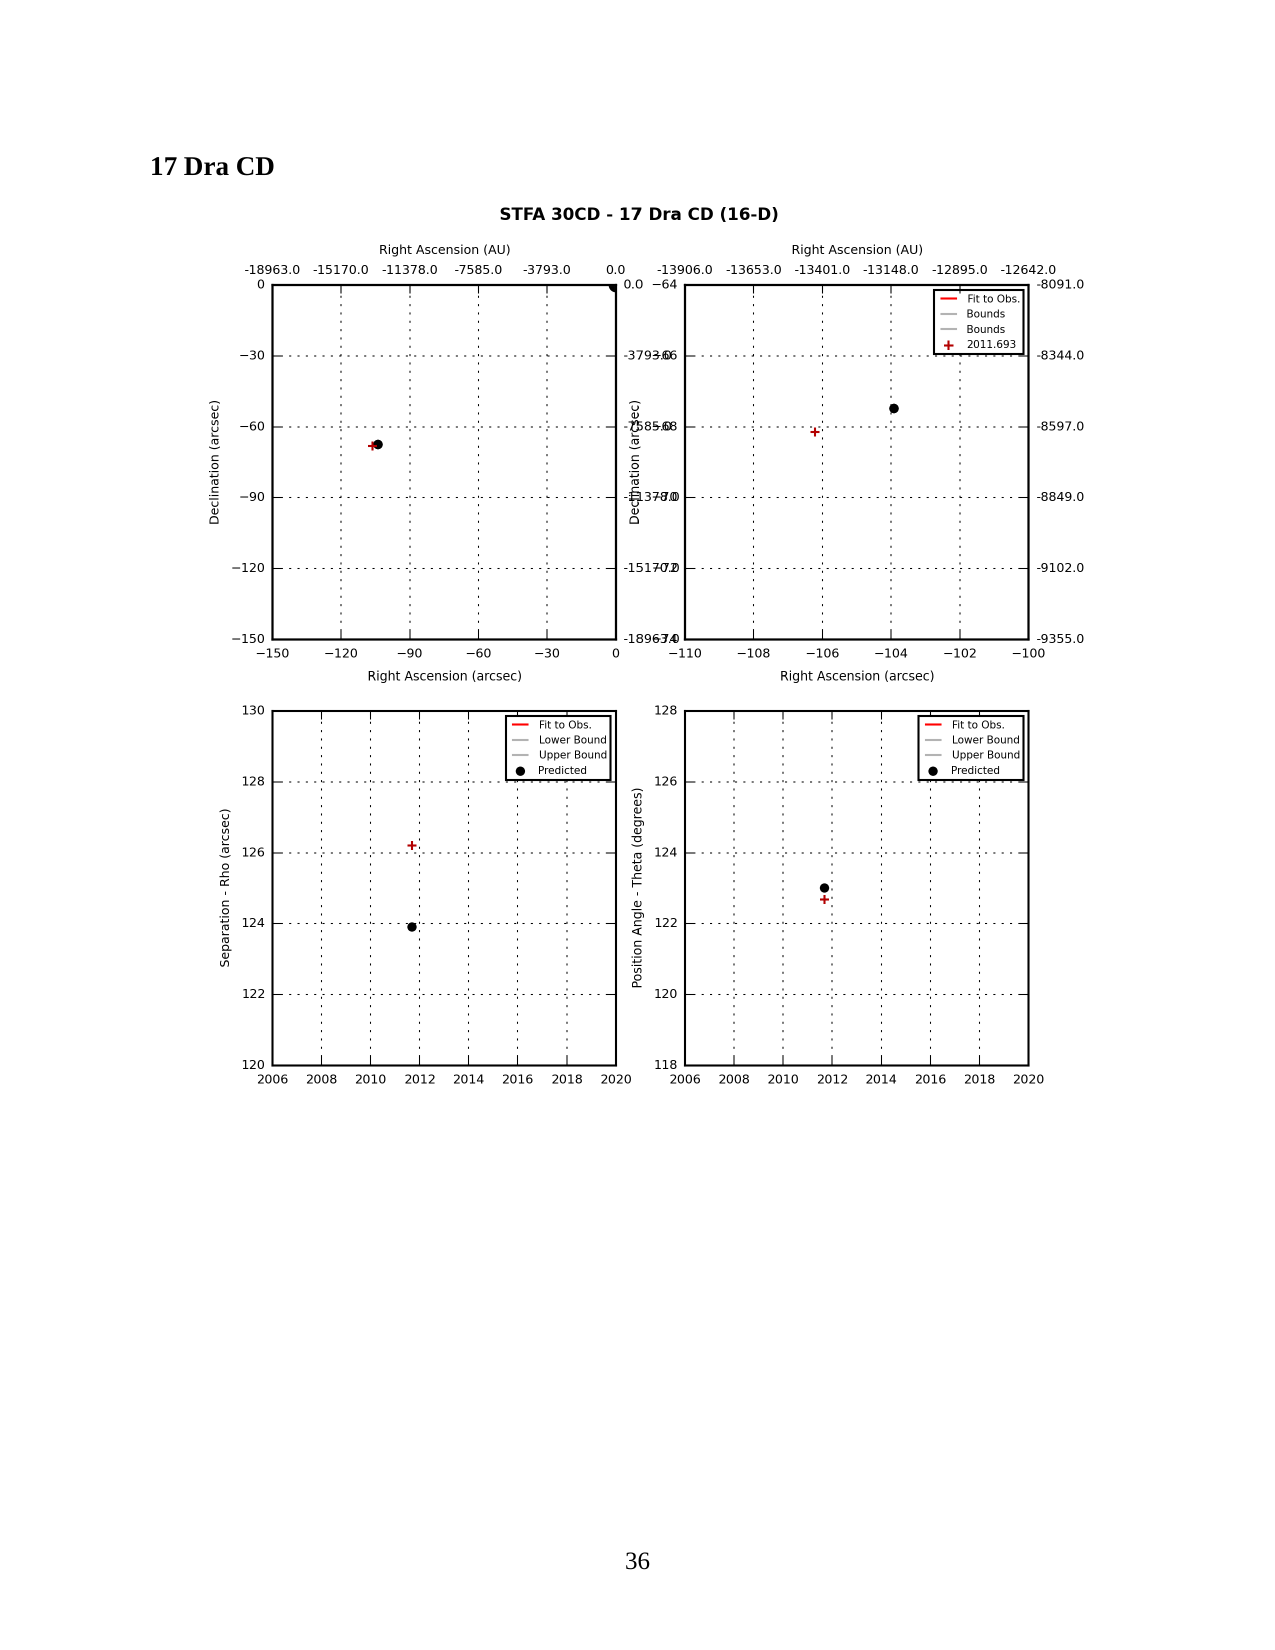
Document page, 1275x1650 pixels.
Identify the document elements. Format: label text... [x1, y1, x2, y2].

subtitle 17 Dra CD [150, 150, 1125, 181]
picture [150, 187, 1125, 1163]
